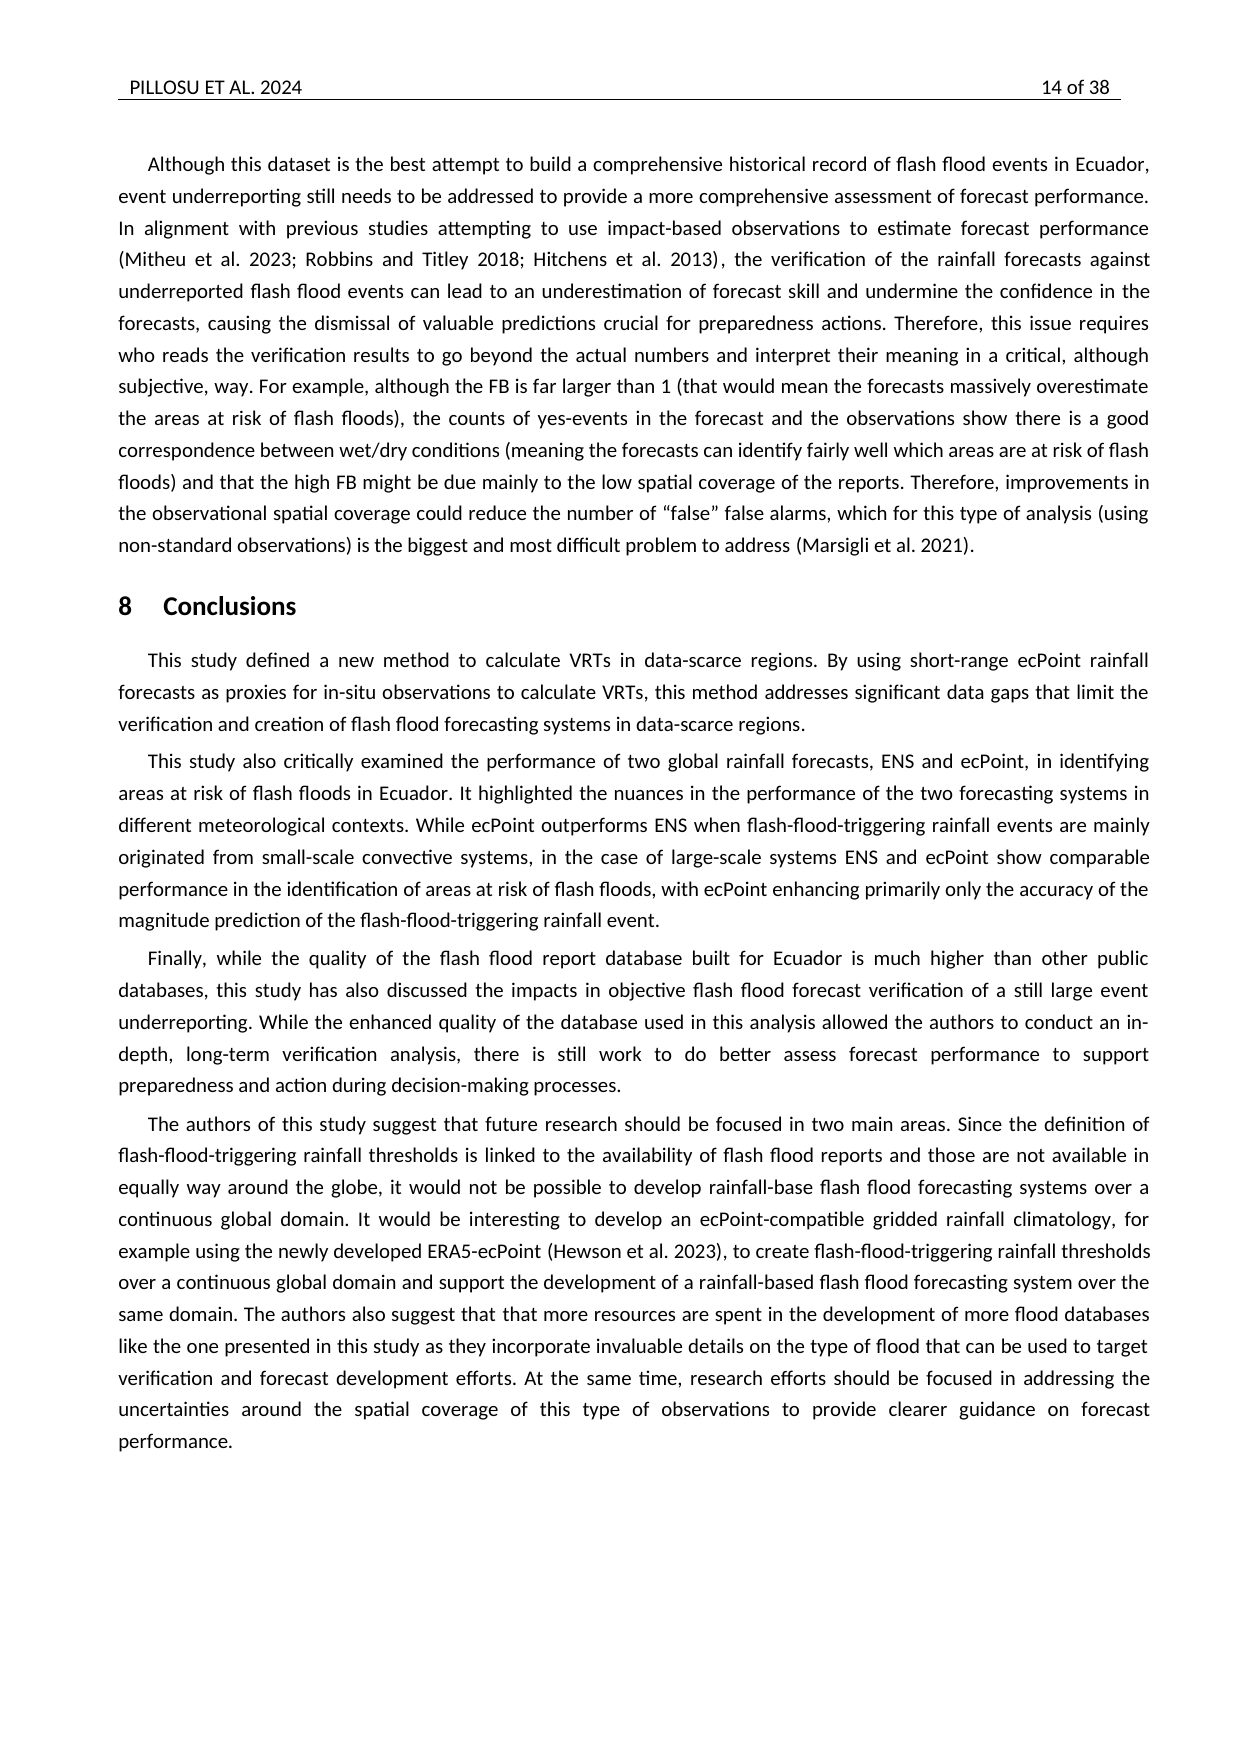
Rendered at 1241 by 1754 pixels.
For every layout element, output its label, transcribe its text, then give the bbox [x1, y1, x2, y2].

text Finally, while the quality of the flash flood report database built for Ecuador is much higher than other public databases, this study has also discussed the impacts in objective flash flood forecast verification of a still large event underreporting. While the enhanced quality of the database used in this analysis allowed the authors to conduct an in-depth, long-term verification analysis, there is still work to do better assess forecast performance to support preparedness and action during decision-making processes. [118, 946, 1152, 1098]
text The authors of this study suggest that future research should be focused in two main areas. Since the definition of flash-flood-triggering rainfall thresholds is linked to the availability of flash flood reports and those are not available in equally way around the globe, it would not be possible to develop rainfall-base flash flood forecasting systems over a continuous global domain. It would be interesting to develop an ecPoint-compatible gridded rainfall climatology, for example using the newly developed ERA5-ecPoint , to create flash-flood-triggering rainfall thresholds over a continuous global domain and support the development of a rainfall-based flash flood forecasting system over the same domain. The authors also suggest that that more resources are spent in the development of more flood databases like the one presented in this study as they incorporate invaluable details on the type of flood that can be used to target verification and forecast development efforts. At the same time, research efforts should be focused in addressing the uncertainties around the spatial coverage of this type of observations to provide clearer guidance on forecast performance. [118, 1111, 1152, 1454]
subtitle Conclusions [118, 589, 1152, 622]
text This study defined a new method to calculate VRTs in data-scarce regions. By using short-range ecPoint rainfall forecasts as proxies for in-situ observations to calculate VRTs, this method addresses significant data gaps that limit the verification and creation of flash flood forecasting systems in data-scarce regions. [118, 647, 1152, 736]
text Although this dataset is the best attempt to build a comprehensive historical record of flash flood events in Ecuador, event underreporting still needs to be addressed to provide a more comprehensive assessment of forecast performance. In alignment with previous studies attempting to use impact-based observations to estimate forecast performance , the verification of the rainfall forecasts against underreported flash flood events can lead to an underestimation of forecast skill and undermine the confidence in the forecasts, causing the dismissal of valuable predictions crucial for preparedness actions. Therefore, this issue requires who reads the verification results to go beyond the actual numbers and interpret their meaning in a critical, although subjective, way. For example, although the FB is far larger than 1 (that would mean the forecasts massively overestimate the areas at risk of flash floods), the counts of yes-events in the forecast and the observations show there is a good correspondence between wet/dry conditions (meaning the forecasts can identify fairly well which areas are at risk of flash floods) and that the high FB might be due mainly to the low spatial coverage of the reports. Therefore, improvements in the observational spatial coverage could reduce the number of “false” false alarms, which for this type of analysis (using non-standard observations) is the biggest and most difficult problem to address . [118, 151, 1152, 558]
text This study also critically examined the performance of two global rainfall forecasts, ENS and ecPoint, in identifying areas at risk of flash floods in Ecuador. It highlighted the nuances in the performance of the two forecasting systems in different meteorological contexts. While ecPoint outperforms ENS when flash-flood-triggering rainfall events are mainly originated from small-scale convective systems, in the case of large-scale systems ENS and ecPoint show comparable performance in the identification of areas at risk of flash floods, with ecPoint enhancing primarily only the accuracy of the magnitude prediction of the flash-flood-triggering rainfall event. [118, 749, 1152, 933]
